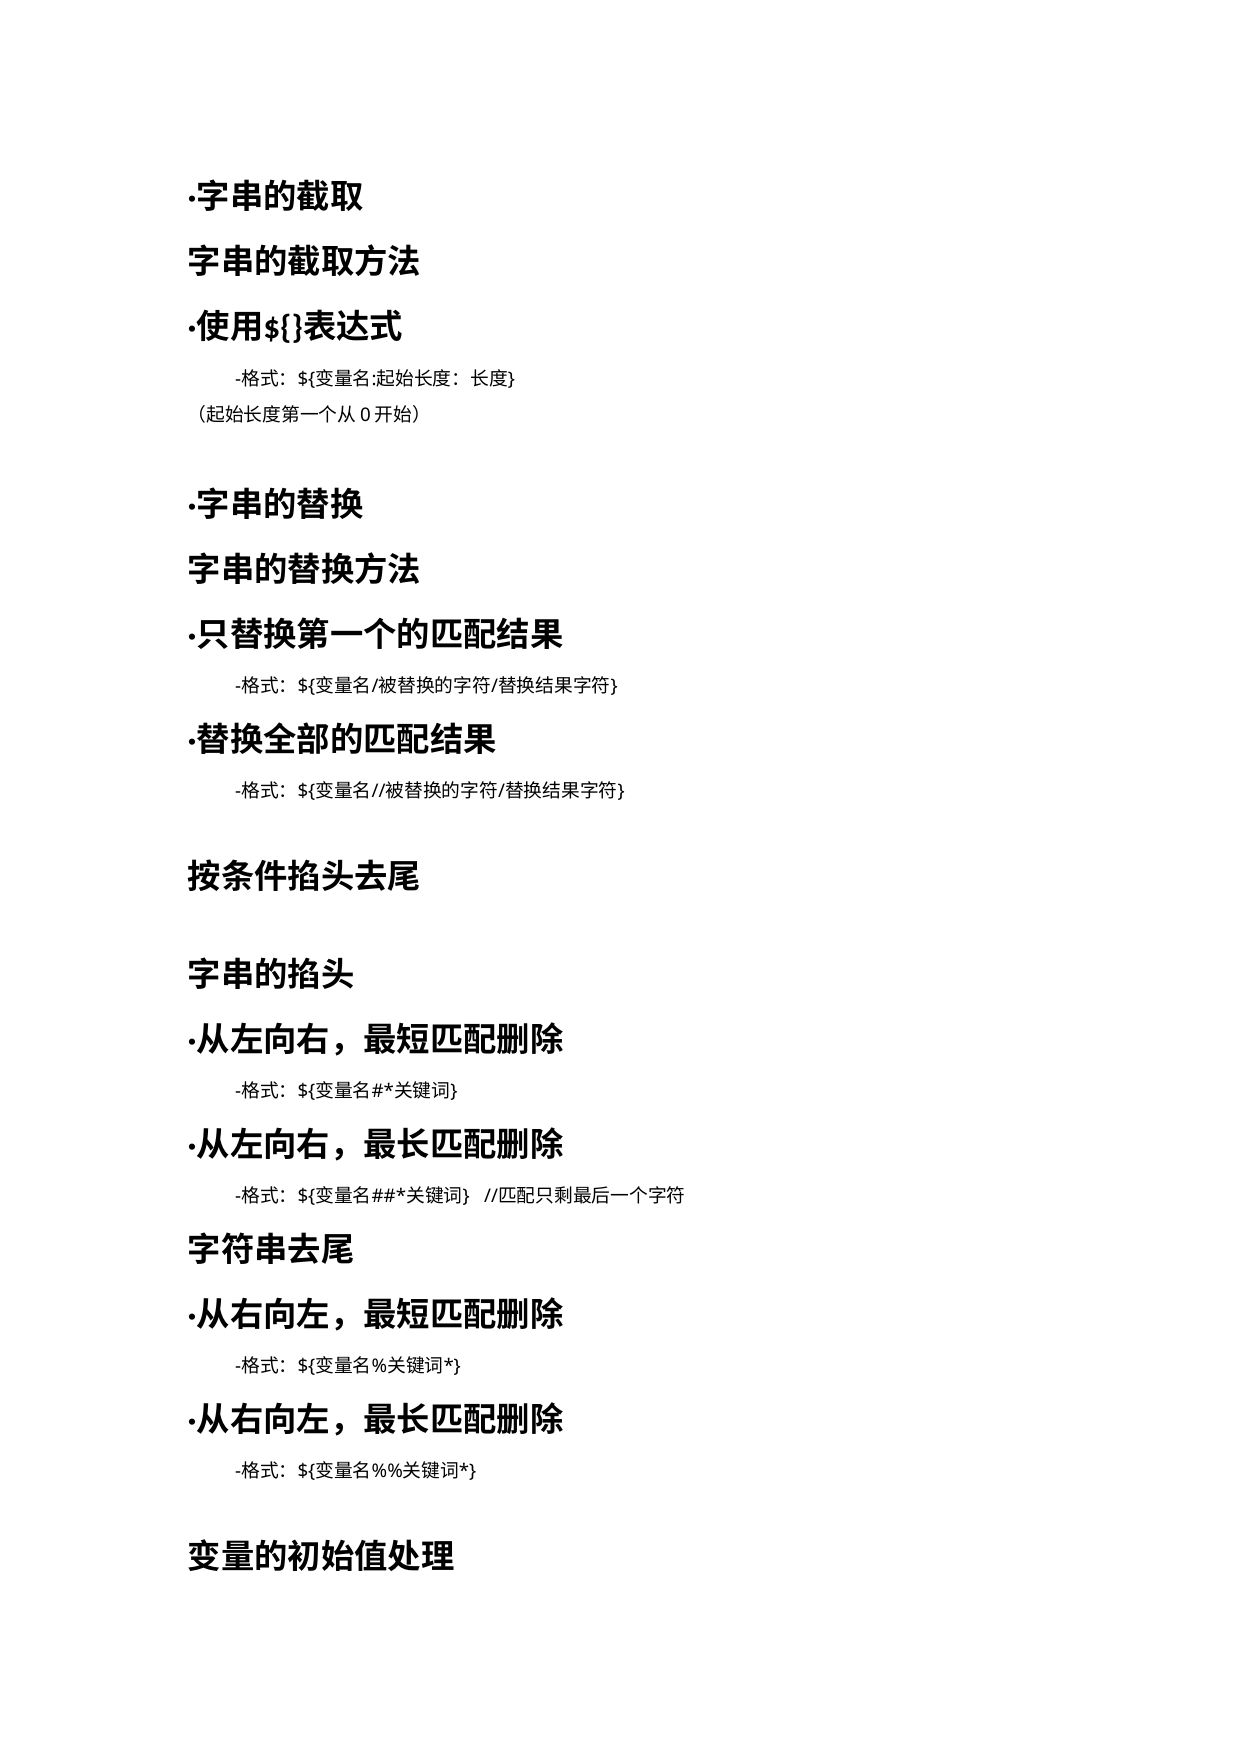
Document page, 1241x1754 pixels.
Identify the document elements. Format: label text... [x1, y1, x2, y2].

text ·字串的截取 [187, 162, 1053, 227]
text 字串的掐头 [187, 939, 1053, 1004]
text 字串的替换方法 [187, 534, 1053, 599]
text -格式：${变量名%%关键词*} [191, 1453, 1049, 1486]
text -格式：${变量名:起始长度：长度} [191, 361, 1049, 393]
text 字串的截取方法 [187, 227, 1053, 292]
text -格式：${变量名/被替换的字符/替换结果字符} [191, 668, 1049, 701]
text -格式：${变量名//被替换的字符/替换结果字符} [191, 773, 1049, 806]
text ·替换全部的匹配结果 [187, 704, 1053, 769]
text ·从左向右，最短匹配删除 [187, 1004, 1053, 1069]
text -格式：${变量名##*关键词} //匹配只剩最后一个字符 [191, 1178, 1049, 1211]
text ·从右向左，最长匹配删除 [187, 1384, 1053, 1449]
text ·只替换第一个的匹配结果 [187, 599, 1053, 664]
text -格式：${变量名%关键词*} [191, 1348, 1049, 1381]
text ·字串的替换 [187, 469, 1053, 534]
text 字符串去尾 [187, 1214, 1053, 1279]
text ·使用${}表达式 [187, 292, 1053, 357]
text 按条件掐头去尾 [187, 842, 1053, 907]
text ·从右向左，最短匹配删除 [187, 1279, 1053, 1344]
text ·从左向右，最长匹配删除 [187, 1109, 1053, 1174]
text -格式：${变量名#*关键词} [191, 1073, 1049, 1106]
text 变量的初始值处理 [187, 1522, 1053, 1587]
text （起始长度第一个从0开始） [187, 397, 1049, 429]
